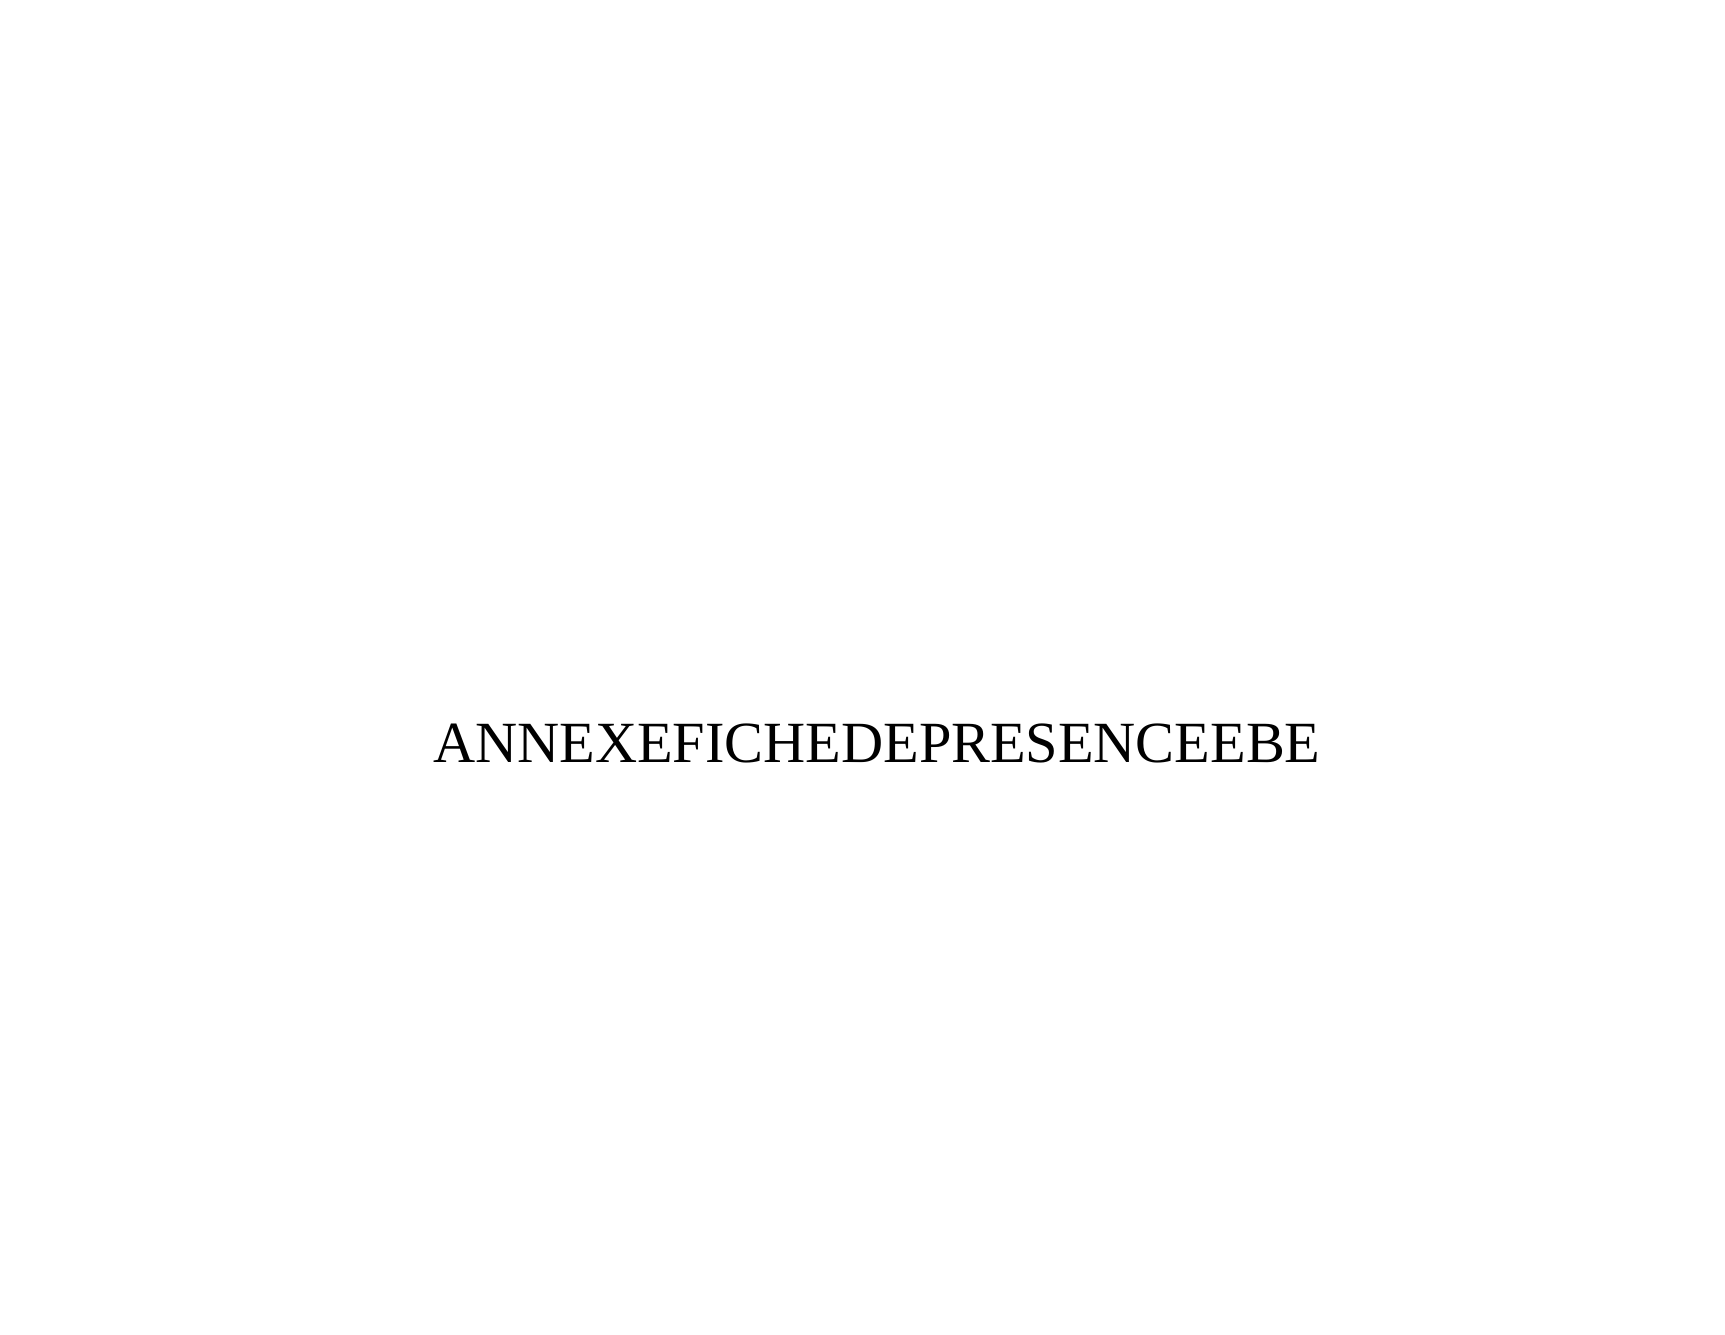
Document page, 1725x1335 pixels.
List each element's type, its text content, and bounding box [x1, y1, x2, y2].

text ANNEXE FICHE DE PRESENCE EBE [177, 708, 1577, 775]
